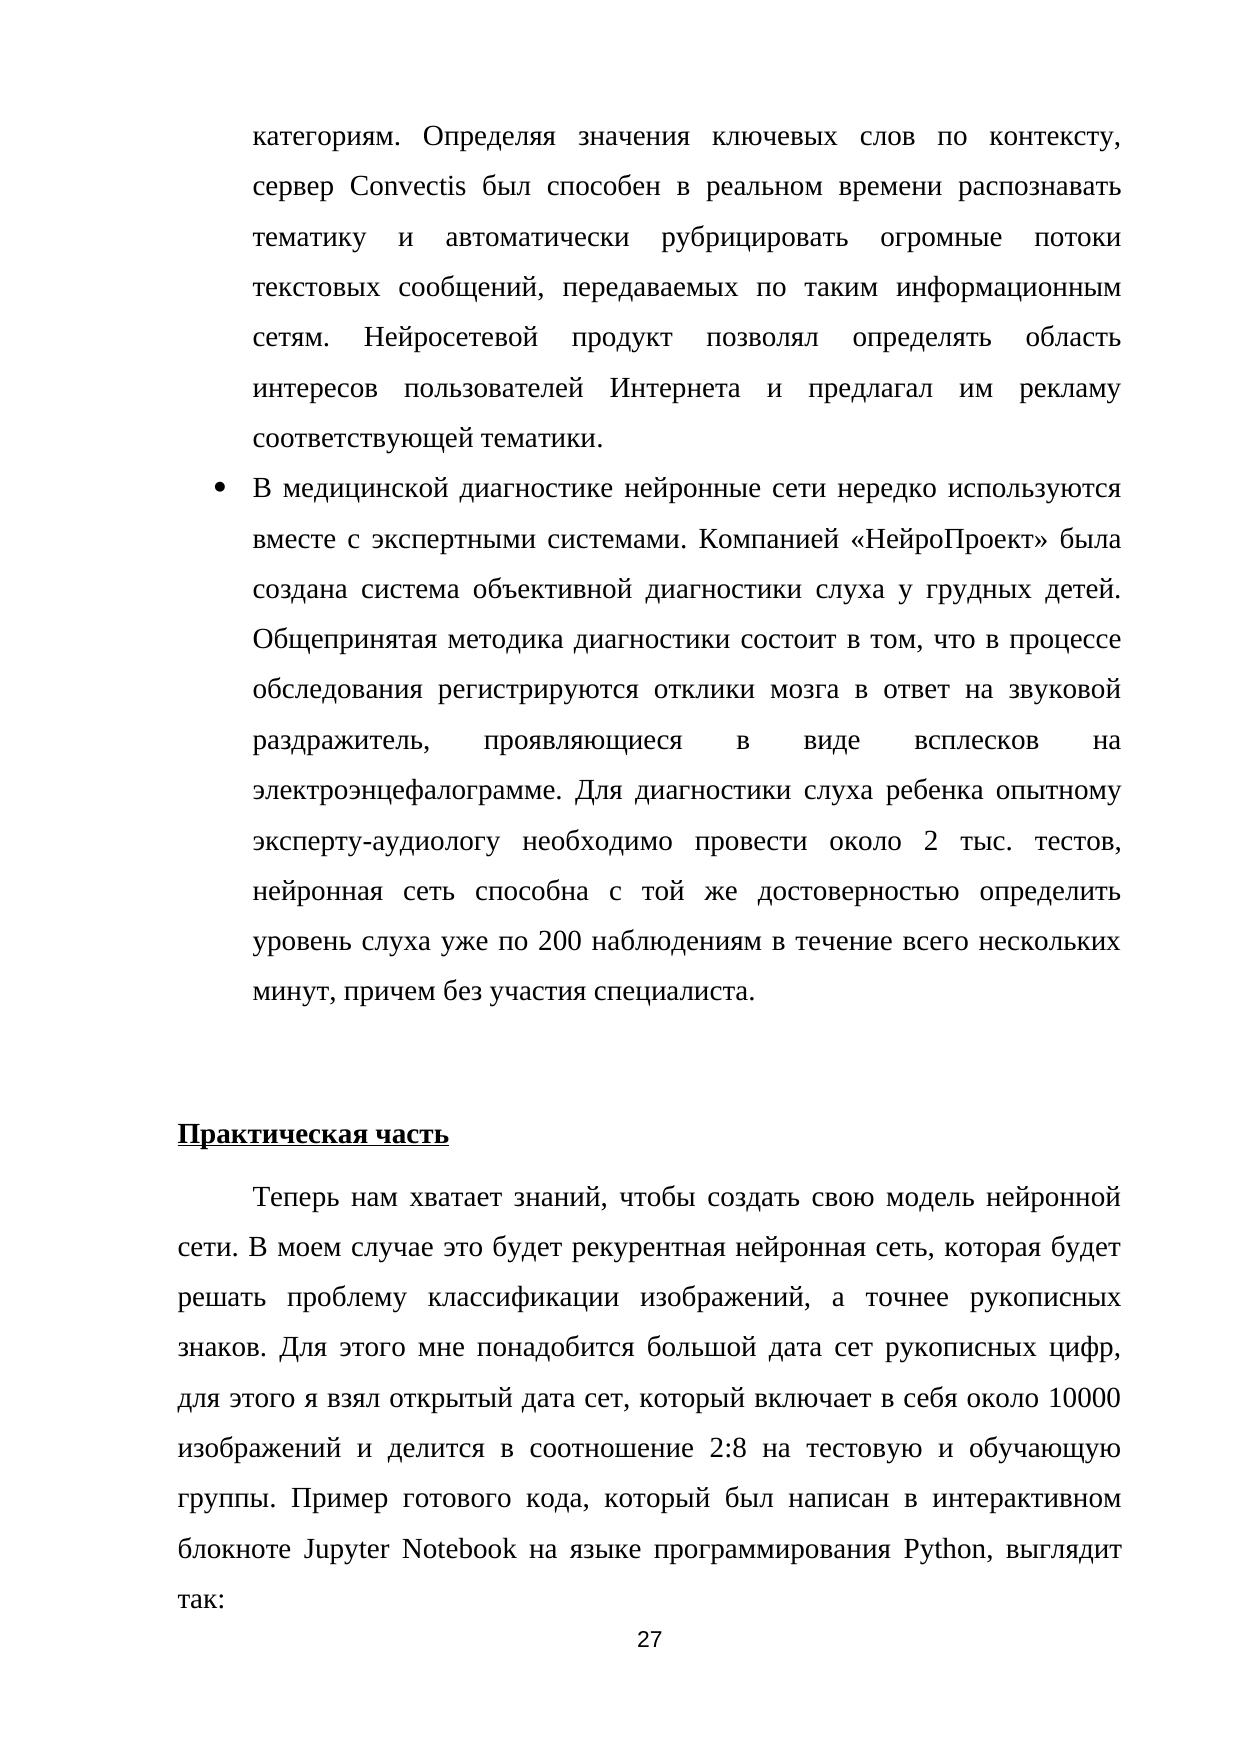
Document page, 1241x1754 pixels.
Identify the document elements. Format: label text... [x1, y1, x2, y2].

text Практическая часть [177, 1116, 1122, 1149]
text Теперь нам хватает знаний, чтобы создать свою модель нейронной сети. В моем случае это будет рекурентная нейронная сеть, которая будет решать проблему классификации изображений, а точнее рукописных знаков. Для этого мне понадобится большой дата сет рукописных цифр, для этого я взял открытый дата сет, который включает в себя около 10000 изображений и делится в соотношение 2:8 на тестовую и обучающую группы. Пример готового кода, который был написан в интерактивном блокноте Jupyter Notebook на языке программирования Python, выглядит так: [177, 1179, 1122, 1615]
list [215, 118, 1122, 453]
list В медицинской диагностике нейронные сети нередко используются вместе с экспертными системами. Компанией «НейроПроект» была создана система объективной диагностики слуха у грудных детей. Общепринятая методика диагностики состоит в том, что в процессе обследования регистрируются отклики мозга в ответ на звуковой раздражитель, проявляющиеся в виде всплесков на электроэнцефалограмме. Для диагностики слуха ребенка опытному эксперту-аудиологу необходимо провести около 2 тыс. тестов, нейронная сеть способна с той же достоверностью определить уровень слуха уже по 200 наблюдениям в течение всего нескольких минут, причем без участия специалиста. [215, 470, 1122, 1007]
